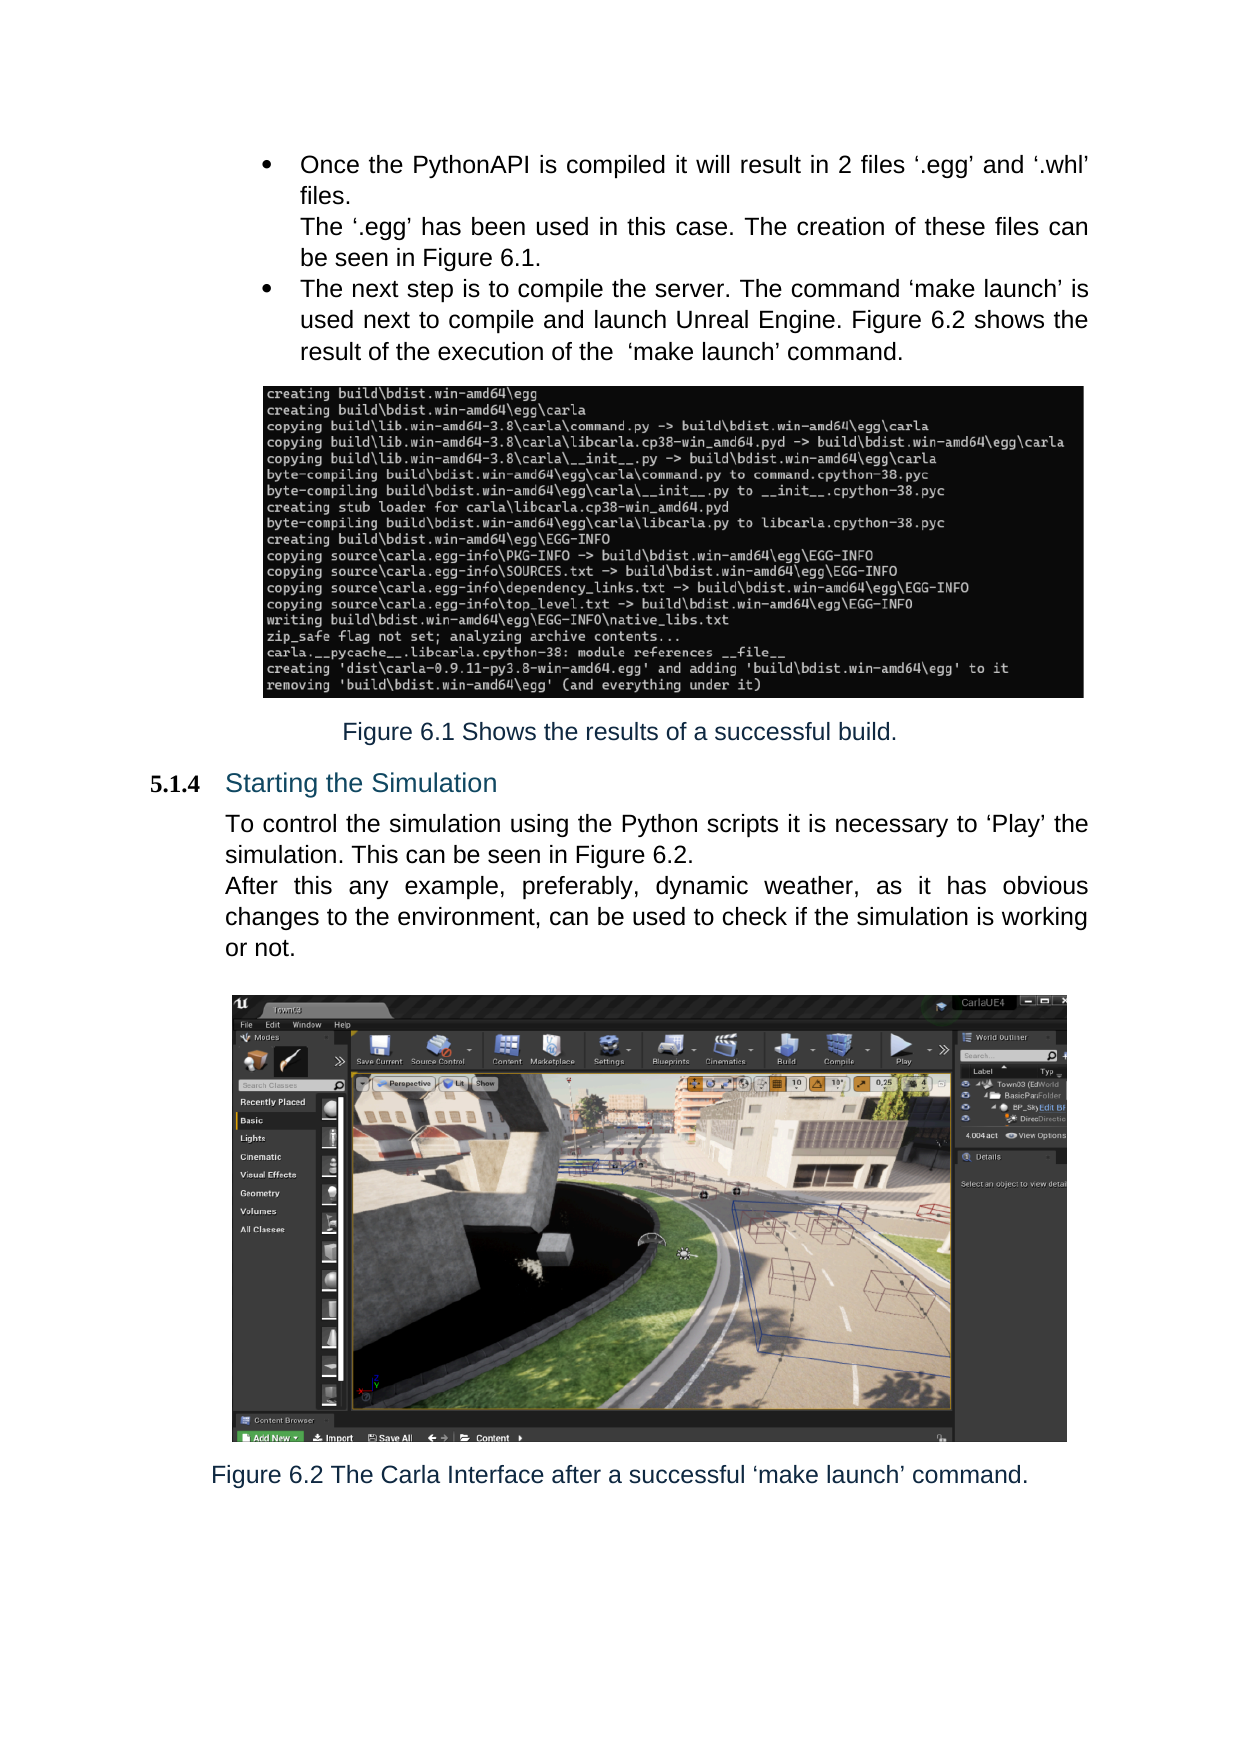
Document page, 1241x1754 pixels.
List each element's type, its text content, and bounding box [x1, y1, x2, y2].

subtitle Starting the Simulation [150, 767, 1090, 798]
list The next step is to compile the server. The command ‘make launch’ is used next to compile and launch Unreal Engine. Figure 6.2 shows the result of the execution of the ‘make launch’ command. [262, 274, 1090, 365]
picture [262, 384, 1084, 698]
list Once the PythonAPI is compiled it will result in 2 files ‘.egg’ and ‘.whl’ files. [262, 150, 1090, 210]
list To control the simulation using the Python scripts it is necessary to ‘Play’ the simulation. This can be seen in Figure 6.2. [225, 809, 1090, 868]
text Figure 6.2 The Carla Interface after a successful ‘make launch’ command. [150, 1460, 1090, 1489]
picture [232, 995, 1067, 1442]
list The ‘.egg’ has been used in this case. The creation of these files can be seen in Figure 6.1. [300, 212, 1090, 272]
list After this any example, preferably, dynamic weather, as it has obvious changes to the environment, can be used to check if the simulation is working or not. [225, 871, 1090, 962]
text Figure 6.1 Shows the results of a successful build. [150, 717, 1090, 746]
